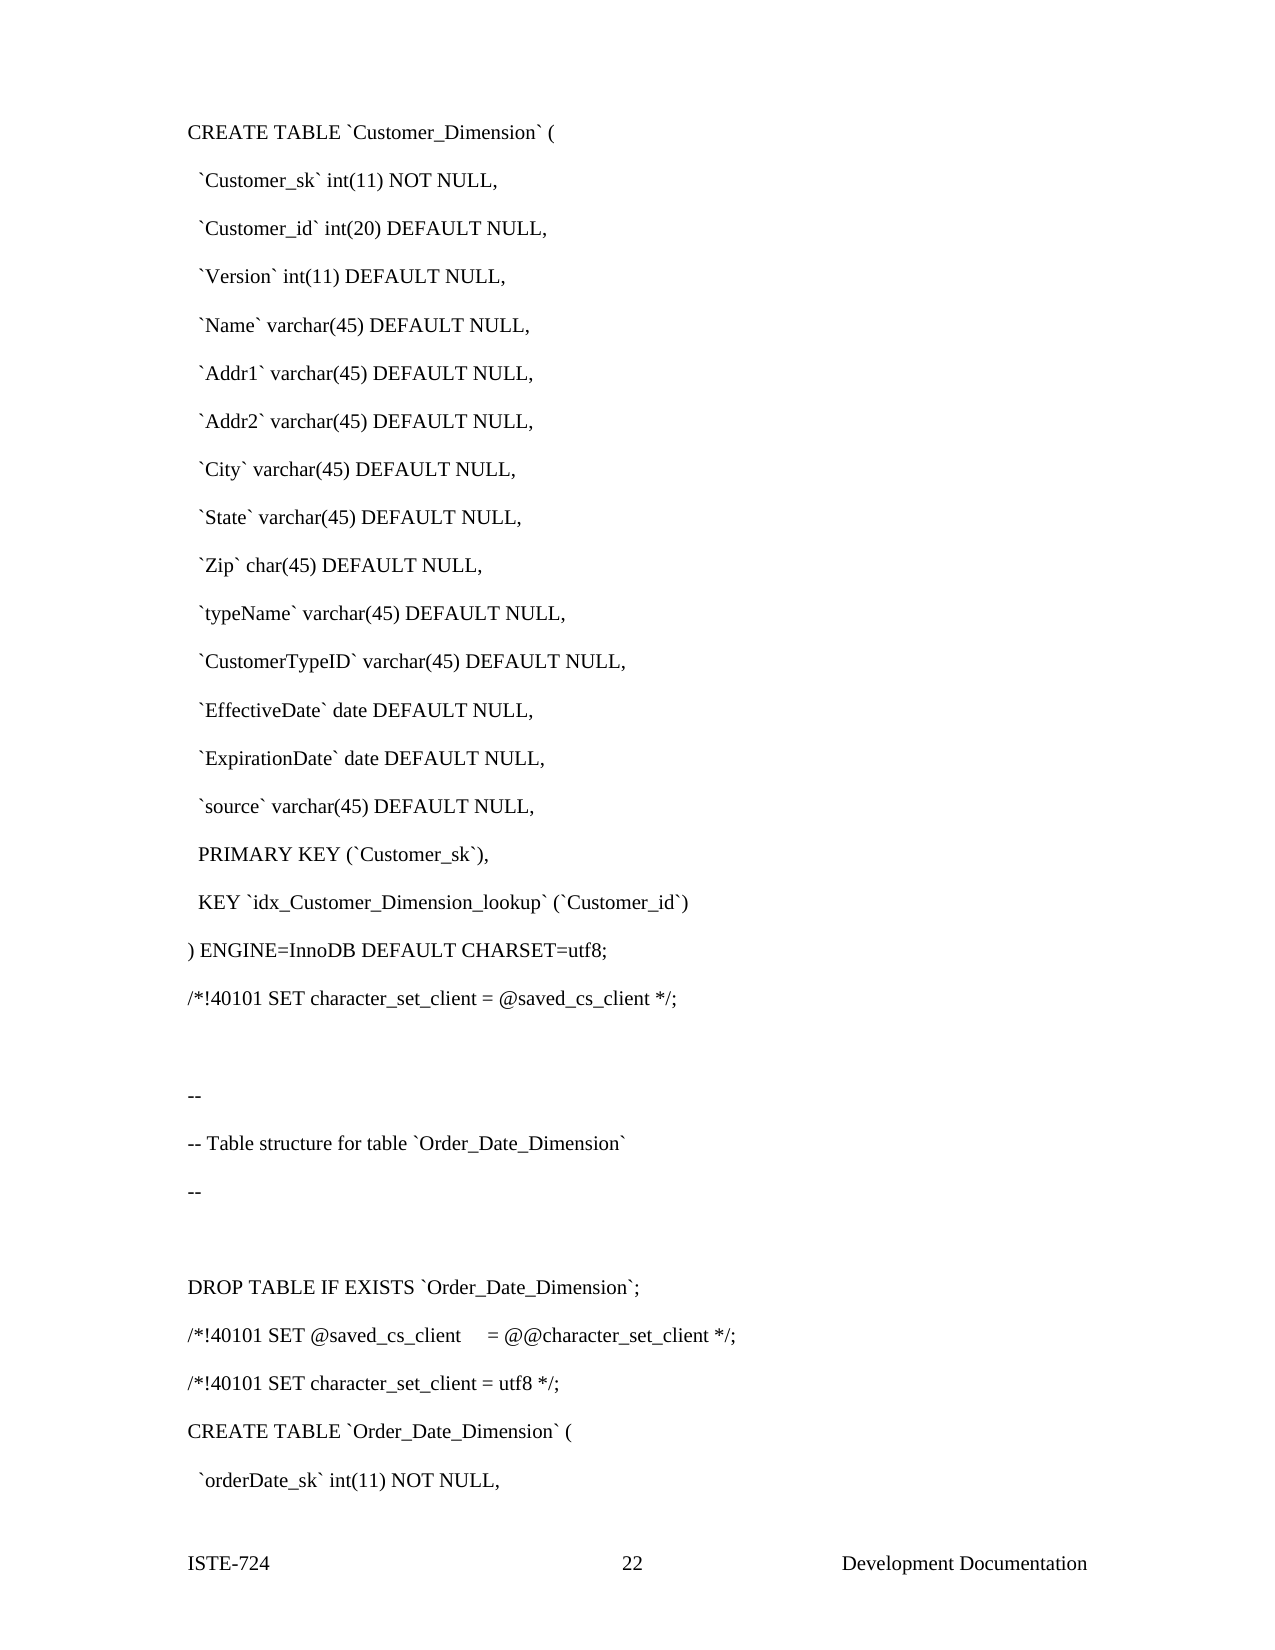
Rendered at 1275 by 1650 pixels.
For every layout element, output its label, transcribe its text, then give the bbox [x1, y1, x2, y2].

text `Addr1` varchar(45) DEFAULT NULL, [187, 361, 1087, 385]
text `EffectiveDate` date DEFAULT NULL, [187, 697, 1087, 722]
text CREATE TABLE `Customer_Dimension` ( [187, 120, 1087, 144]
text `Zip` char(45) DEFAULT NULL, [187, 553, 1087, 577]
text `Name` varchar(45) DEFAULT NULL, [187, 312, 1087, 337]
text /*!40101 SET character_set_client = utf8 */; [187, 1371, 1087, 1395]
text CREATE TABLE `Order_Date_Dimension` ( [187, 1419, 1087, 1443]
text `Customer_id` int(20) DEFAULT NULL, [187, 216, 1087, 240]
text `orderDate_sk` int(11) NOT NULL, [187, 1467, 1087, 1492]
text `Version` int(11) DEFAULT NULL, [187, 264, 1087, 288]
text /*!40101 SET @saved_cs_client = @@character_set_client */; [187, 1323, 1087, 1347]
text `CustomerTypeID` varchar(45) DEFAULT NULL, [187, 649, 1087, 673]
text /*!40101 SET character_set_client = @saved_cs_client */; [187, 986, 1087, 1010]
text -- [187, 1082, 1087, 1107]
text `ExpirationDate` date DEFAULT NULL, [187, 746, 1087, 770]
text `typeName` varchar(45) DEFAULT NULL, [187, 601, 1087, 625]
text PRIMARY KEY (`Customer_sk`), [187, 842, 1087, 866]
text -- Table structure for table `Order_Date_Dimension` [187, 1131, 1087, 1155]
text -- [187, 1179, 1087, 1203]
text `Addr2` varchar(45) DEFAULT NULL, [187, 409, 1087, 433]
text KEY `idx_Customer_Dimension_lookup` (`Customer_id`) [187, 890, 1087, 914]
text `source` varchar(45) DEFAULT NULL, [187, 794, 1087, 818]
text `State` varchar(45) DEFAULT NULL, [187, 505, 1087, 529]
text DROP TABLE IF EXISTS `Order_Date_Dimension`; [187, 1275, 1087, 1299]
text ) ENGINE=InnoDB DEFAULT CHARSET=utf8; [187, 938, 1087, 962]
text `City` varchar(45) DEFAULT NULL, [187, 457, 1087, 481]
text `Customer_sk` int(11) NOT NULL, [187, 168, 1087, 192]
